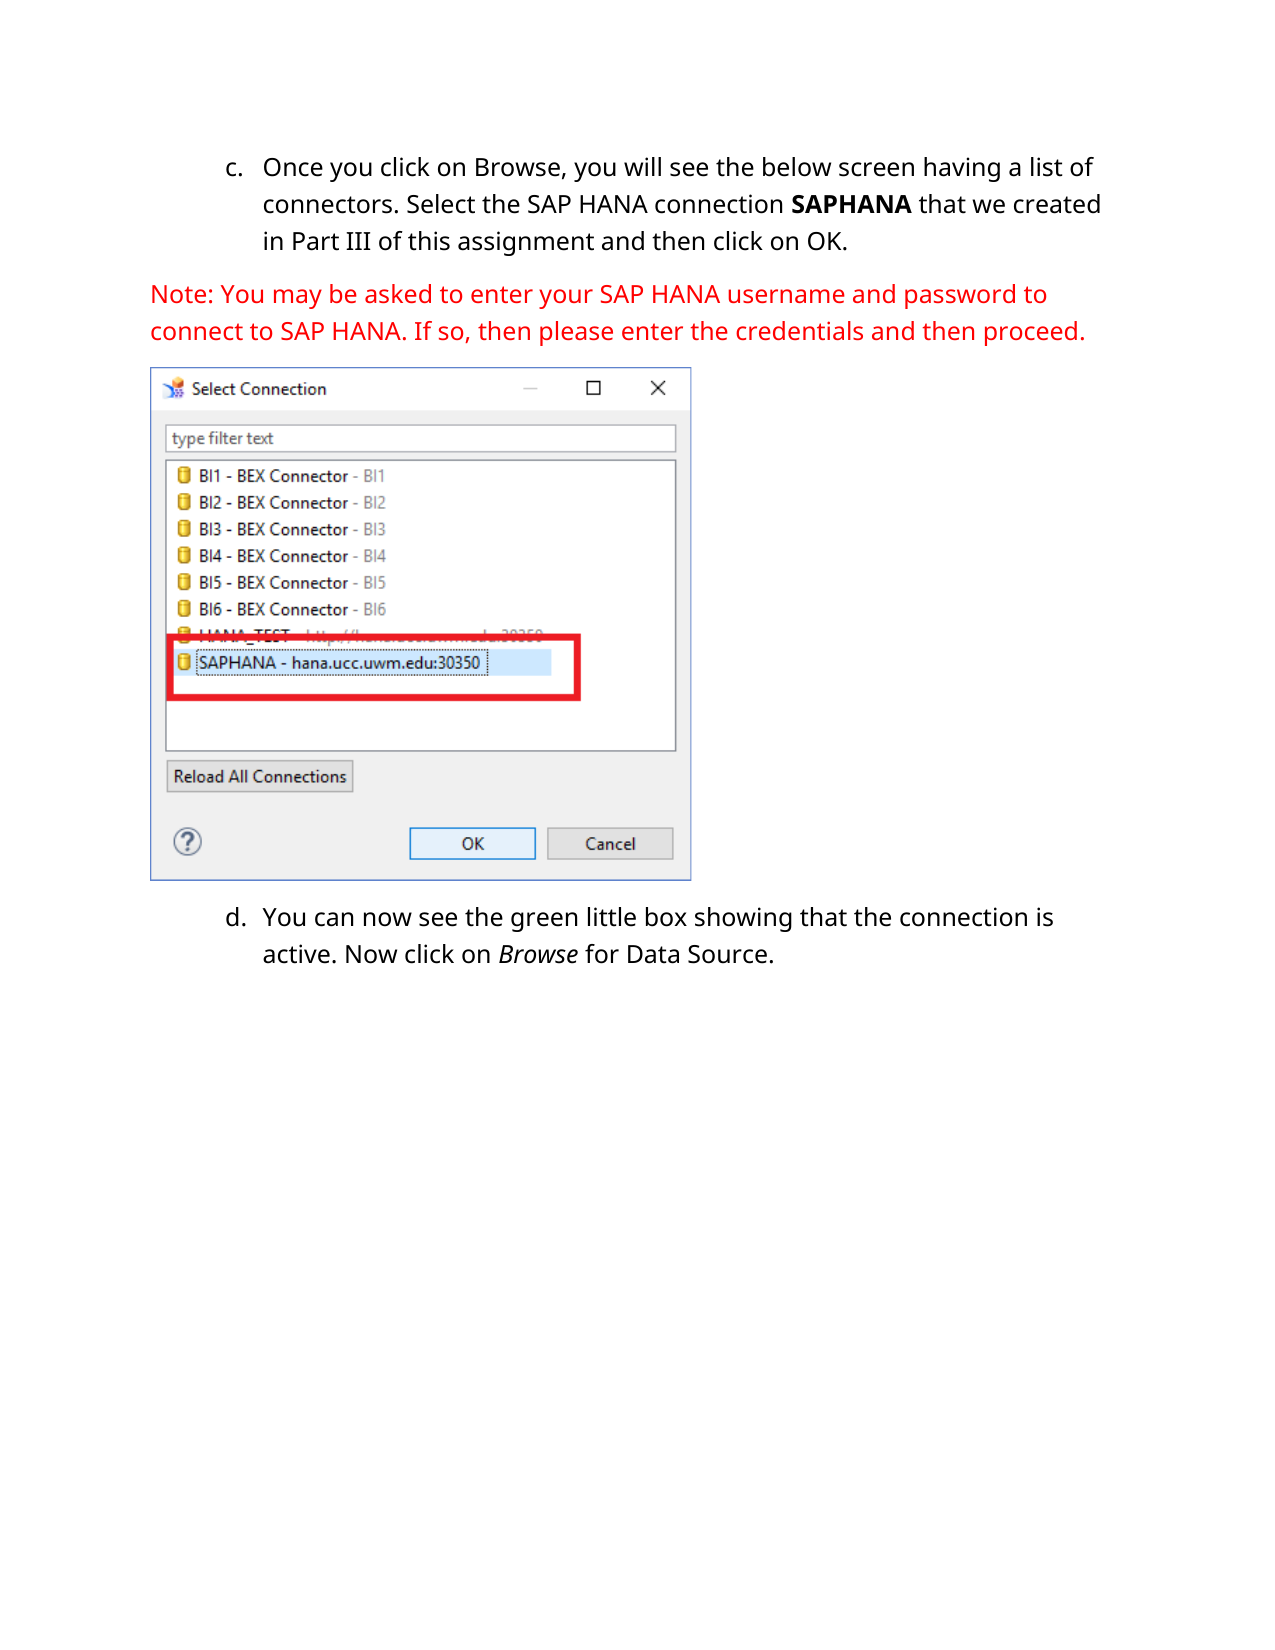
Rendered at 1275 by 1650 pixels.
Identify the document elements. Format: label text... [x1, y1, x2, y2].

picture [150, 367, 692, 881]
list You can now see the green little box showing that the connection is active. Now click on Browse for Data Source. [225, 900, 1125, 971]
list Once you click on Browse, you will see the below screen having a list of connectors. Select the SAP HANA connection SAPHANA that we created in Part III of this assignment and then click on OK. [225, 150, 1125, 258]
text Note: You may be asked to enter your SAP HANA username and password to connect to SAP HANA. If so, then please enter the credentials and then proceed. [150, 277, 1125, 348]
